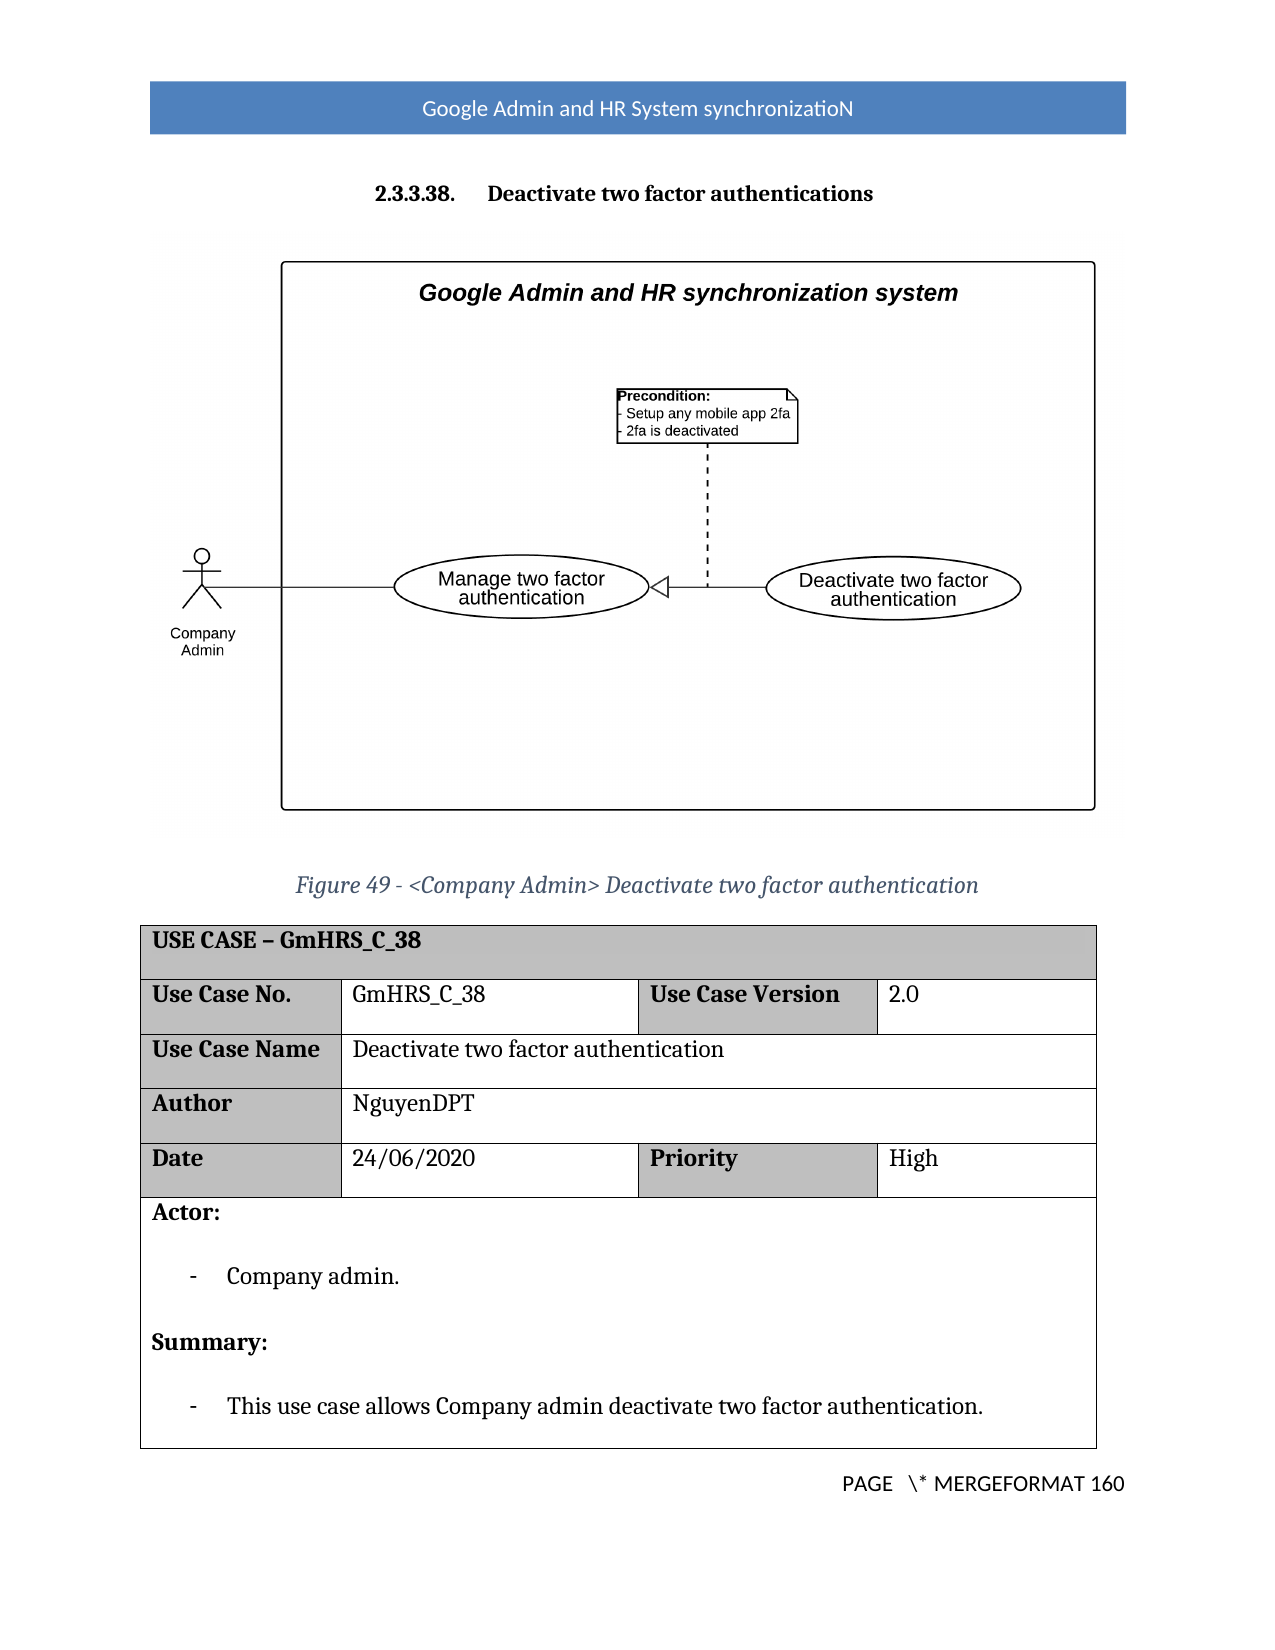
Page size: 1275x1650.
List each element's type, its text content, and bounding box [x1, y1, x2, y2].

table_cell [141, 1198, 1096, 1448]
table_cell Use Case No. [141, 980, 341, 1034]
table_cell GmHRS_C_38 [342, 980, 638, 1034]
table_cell Deactivate two factor authentication [342, 1035, 1096, 1088]
picture [150, 231, 1125, 838]
text Figure 49 - <Company Admin> Deactivate two factor authentication [150, 871, 1125, 900]
table_cell 24/06/2020 [342, 1144, 638, 1197]
table_cell Use Case Version [639, 980, 877, 1034]
table_cell Author [141, 1089, 341, 1143]
table_header USE CASE – GmHRS_C_38 [141, 926, 1096, 979]
subtitle Deactivate two factor authentications [375, 181, 1125, 207]
table_cell Priority [639, 1144, 877, 1197]
table_cell Date [141, 1144, 341, 1197]
table_cell NguyenDPT [342, 1089, 1096, 1143]
table_cell High [878, 1144, 1096, 1197]
table_cell Use Case Name [141, 1035, 341, 1088]
table_cell 2.0 [878, 980, 1096, 1034]
